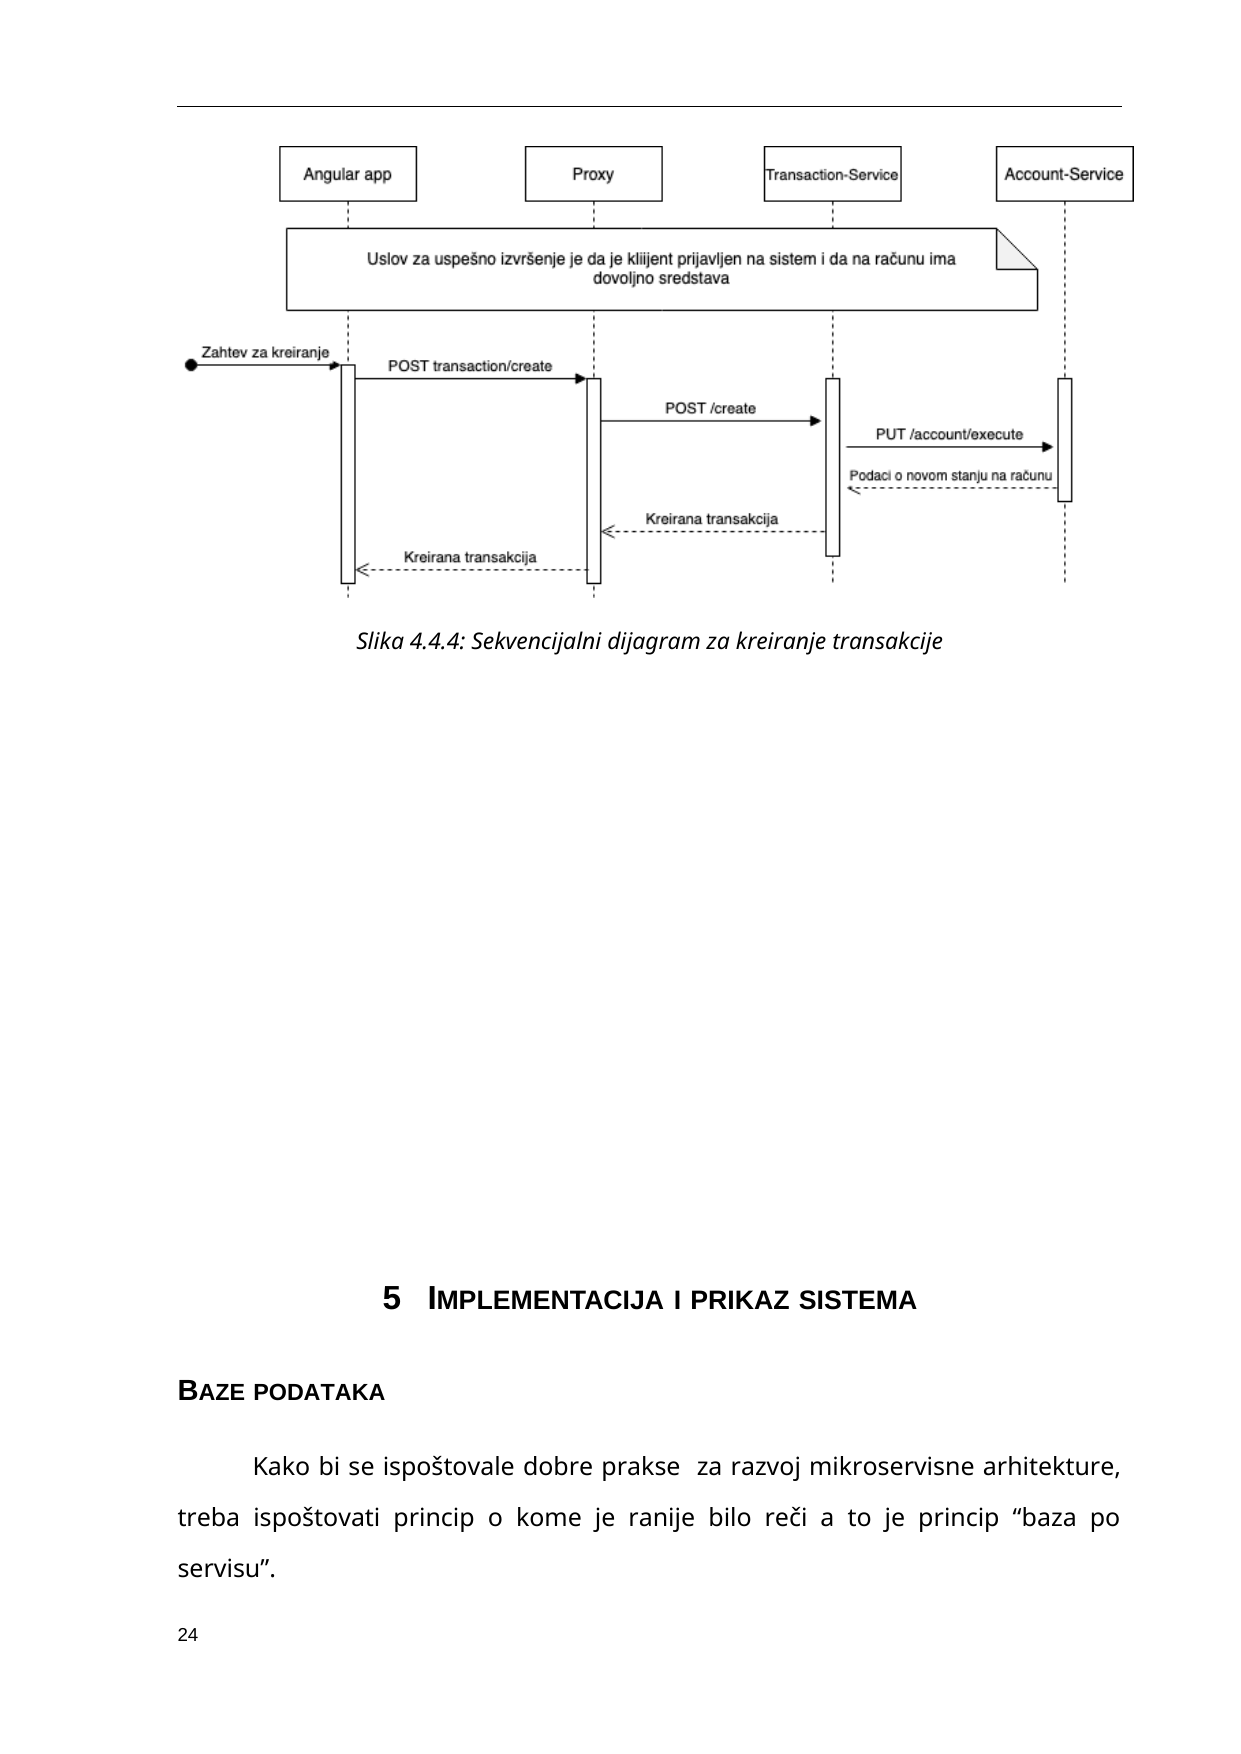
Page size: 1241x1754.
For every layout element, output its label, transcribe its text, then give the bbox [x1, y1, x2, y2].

subtitle Implementacija i prikaz sistema [177, 1278, 1122, 1316]
text Slika 4.4.4: Sekvencijalni dijagram za kreiranje transakcije [177, 625, 1122, 656]
subtitle Baze podataka [177, 1373, 1122, 1407]
picture [177, 146, 1134, 598]
text Kako bi se ispoštovale dobre prakse za razvoj mikroservisne arhitekture, treba ispoštovati princip o kome je ranije bilo reči a to je princip “baza po servisu”. [177, 1448, 1122, 1584]
